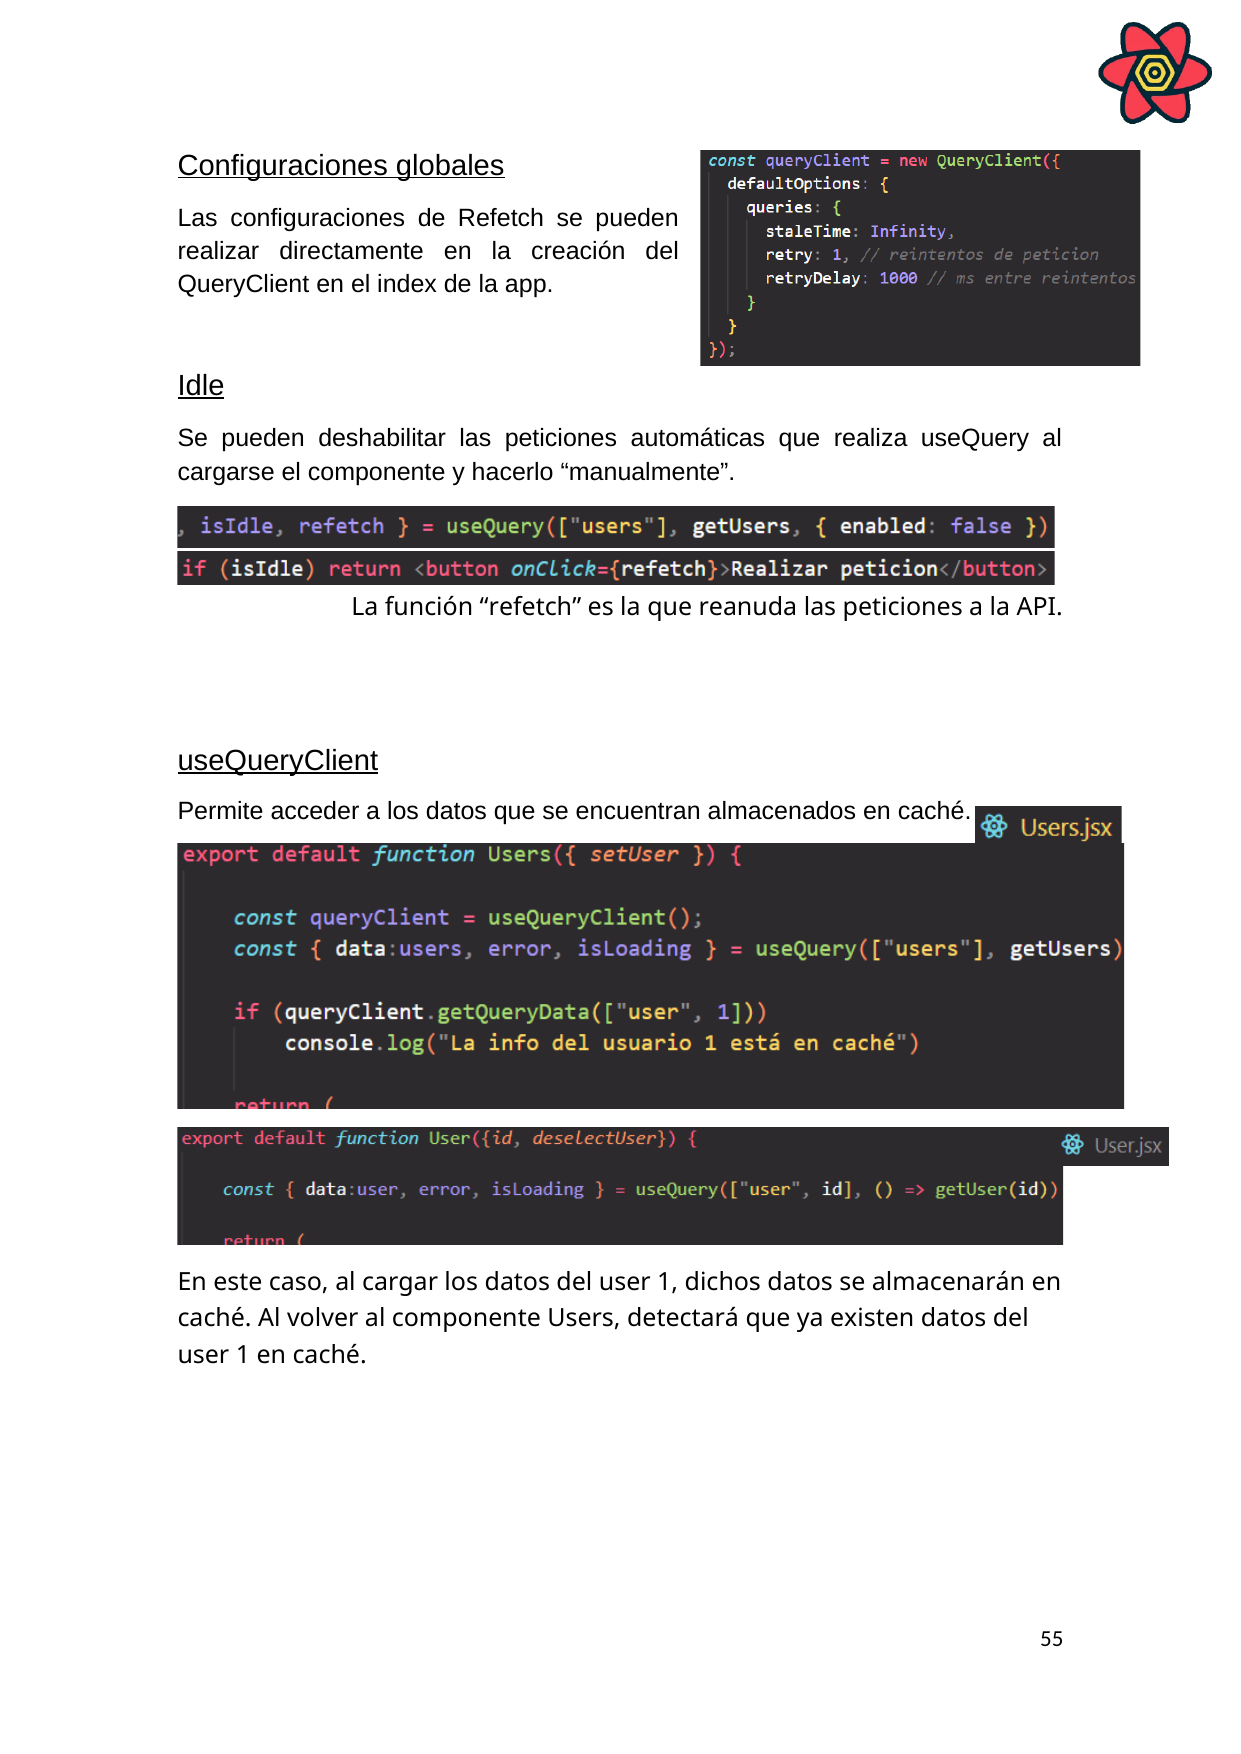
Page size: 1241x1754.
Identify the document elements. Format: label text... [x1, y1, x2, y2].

text useQueryClient [177, 743, 1063, 776]
text Configuraciones globales [177, 148, 1063, 181]
picture [177, 551, 1055, 585]
text Se pueden deshabilitar las peticiones automáticas que realiza useQuery al cargarse el componente y hacerlo “manualmente”. [177, 423, 1063, 485]
picture [177, 806, 1125, 1109]
text La función “refetch” es la que reanuda las peticiones a la API. [177, 589, 1063, 623]
picture [177, 1127, 1169, 1245]
picture [177, 506, 1055, 548]
text Las configuraciones de Refetch se pueden realizar directamente en la creación del QueryClient en el index de la app. [177, 203, 679, 298]
text En este caso, al cargar los datos del user 1, dichos datos se almacenarán en caché. Al volver al componente Users, detectará que ya existen datos del user 1 en caché. [177, 1263, 1063, 1371]
picture [1090, 11, 1220, 129]
text Permite acceder a los datos que se encuentran almacenados en caché. [177, 796, 1063, 824]
text Idle [177, 368, 1063, 402]
picture [700, 150, 1141, 366]
